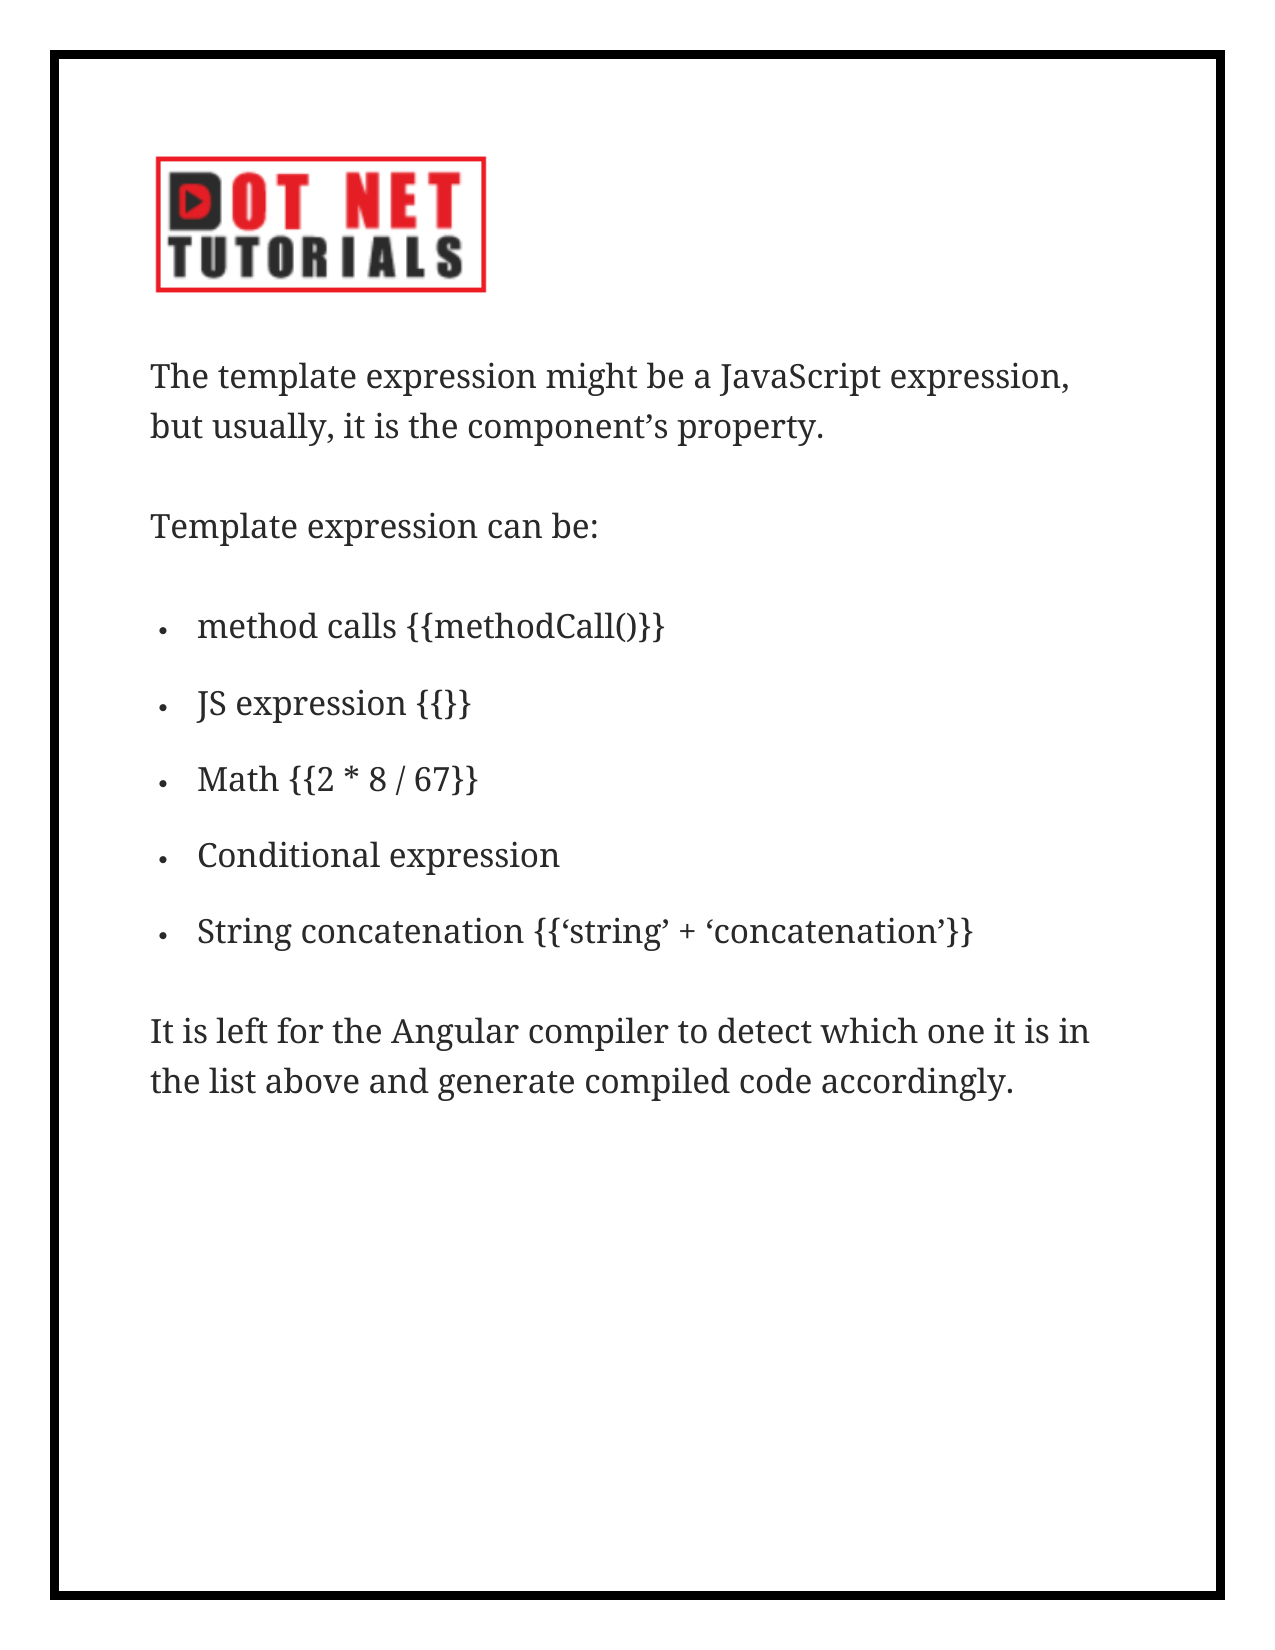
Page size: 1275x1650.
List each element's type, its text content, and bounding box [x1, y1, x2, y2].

text It is left for the Angular compiler to detect which one it is in the list above and generate compiled code accordingly. [150, 1003, 1125, 1103]
text The template expression might be a JavaScript expression, but usually, it is the component’s property. [150, 348, 1125, 448]
list method calls {{methodCall()}} [159, 598, 1125, 648]
list Math {{2 * 8 / 67}} [159, 751, 1125, 801]
list JS expression {{}} [159, 675, 1125, 725]
picture [150, 150, 491, 299]
list String concatenation {{‘string’ + ‘concatenation’}} [159, 903, 1125, 953]
list Conditional expression [159, 827, 1125, 877]
text Template expression can be: [150, 498, 1125, 548]
